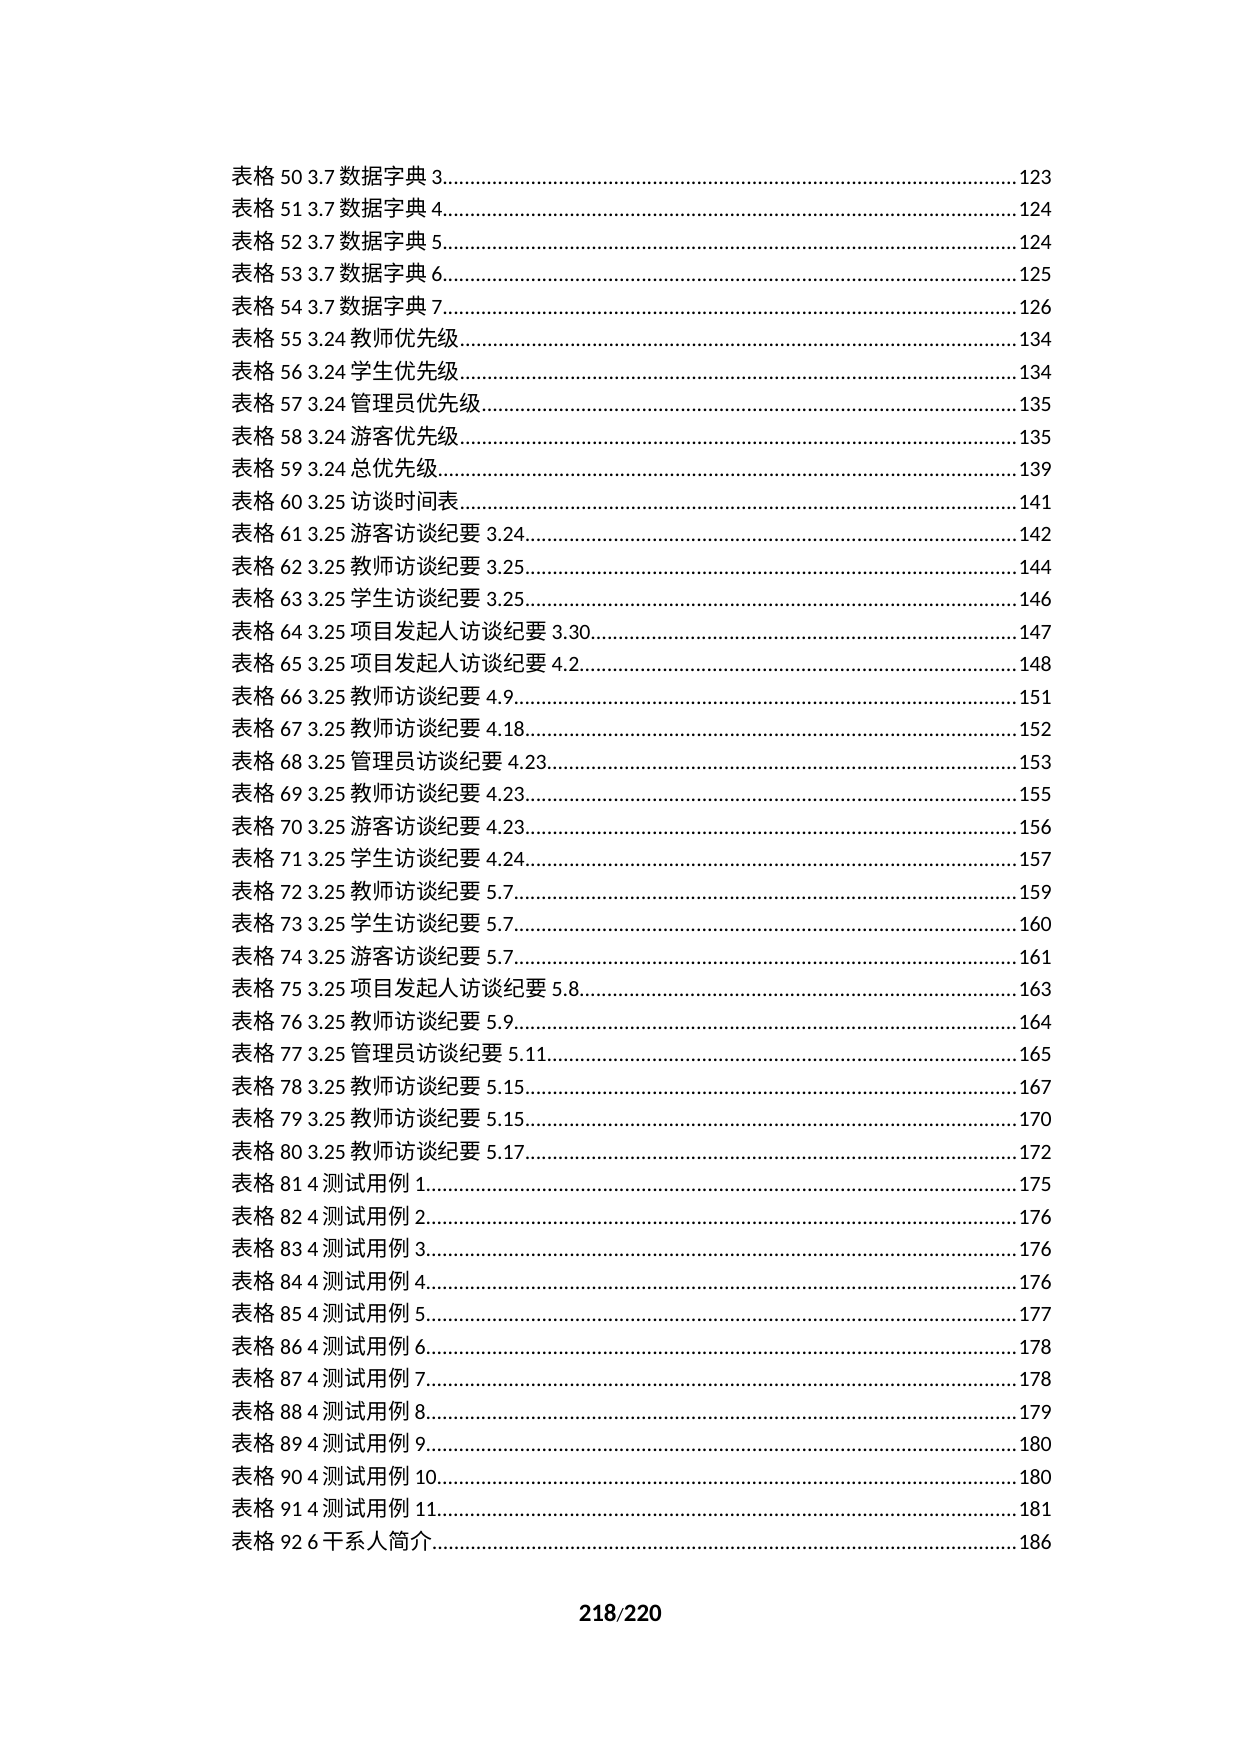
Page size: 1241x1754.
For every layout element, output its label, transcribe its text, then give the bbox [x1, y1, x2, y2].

text 表格 92 6干系人简介 186 [231, 1523, 1053, 1556]
text 表格 61 3.25游客访谈纪要3.24 142 [231, 516, 1053, 548]
text 表格 82 4测试用例2 176 [231, 1198, 1053, 1231]
text 表格 67 3.25教师访谈纪要4.18 152 [231, 711, 1053, 743]
text 表格 81 4测试用例1 175 [231, 1166, 1053, 1198]
text 表格 91 4测试用例11 181 [231, 1491, 1053, 1523]
text 表格 71 3.25学生访谈纪要4.24 157 [231, 841, 1053, 873]
text 表格 63 3.25学生访谈纪要3.25 146 [231, 581, 1053, 613]
text 表格 85 4测试用例5 177 [231, 1296, 1053, 1328]
text 表格 56 3.24学生优先级 134 [231, 353, 1053, 386]
text 表格 84 4测试用例4 176 [231, 1263, 1053, 1296]
text 表格 59 3.24总优先级 139 [231, 451, 1053, 483]
text 表格 74 3.25游客访谈纪要5.7 161 [231, 938, 1053, 971]
text 表格 64 3.25项目发起人访谈纪要3.30 147 [231, 613, 1053, 646]
text 表格 77 3.25管理员访谈纪要5.11 165 [231, 1036, 1053, 1068]
text 表格 54 3.7数据字典7 126 [231, 288, 1053, 321]
text 表格 80 3.25教师访谈纪要5.17 172 [231, 1133, 1053, 1166]
text 表格 57 3.24管理员优先级 135 [231, 386, 1053, 418]
text 表格 70 3.25游客访谈纪要4.23 156 [231, 808, 1053, 841]
text 表格 88 4测试用例8 179 [231, 1393, 1053, 1426]
text 表格 90 4测试用例10 180 [231, 1458, 1053, 1491]
text 表格 75 3.25项目发起人访谈纪要5.8 163 [231, 971, 1053, 1003]
text 表格 62 3.25教师访谈纪要3.25 144 [231, 548, 1053, 581]
text 表格 87 4测试用例7 178 [231, 1361, 1053, 1393]
text 表格 89 4测试用例9 180 [231, 1426, 1053, 1458]
text 表格 86 4测试用例6 178 [231, 1328, 1053, 1361]
text 表格 79 3.25教师访谈纪要5.15 170 [231, 1101, 1053, 1133]
text 表格 76 3.25教师访谈纪要5.9 164 [231, 1003, 1053, 1036]
text 表格 72 3.25教师访谈纪要5.7 159 [231, 873, 1053, 906]
text 表格 53 3.7数据字典6 125 [231, 256, 1053, 288]
text 表格 66 3.25教师访谈纪要4.9 151 [231, 678, 1053, 711]
text 表格 69 3.25教师访谈纪要4.23 155 [231, 776, 1053, 808]
text 表格 73 3.25学生访谈纪要5.7 160 [231, 906, 1053, 938]
text 表格 68 3.25管理员访谈纪要4.23 153 [231, 743, 1053, 776]
text 表格 78 3.25教师访谈纪要5.15 167 [231, 1068, 1053, 1101]
text 表格 58 3.24游客优先级 135 [231, 418, 1053, 451]
text 表格 60 3.25访谈时间表 141 [231, 483, 1053, 516]
text 表格 50 3.7数据字典3 123 [231, 158, 1053, 191]
text 表格 83 4测试用例3 176 [231, 1231, 1053, 1263]
text 表格 51 3.7数据字典4 124 [231, 191, 1053, 223]
text 表格 55 3.24教师优先级 134 [231, 321, 1053, 353]
text 表格 52 3.7数据字典5 124 [231, 223, 1053, 256]
text 表格 65 3.25项目发起人访谈纪要4.2 148 [231, 646, 1053, 678]
